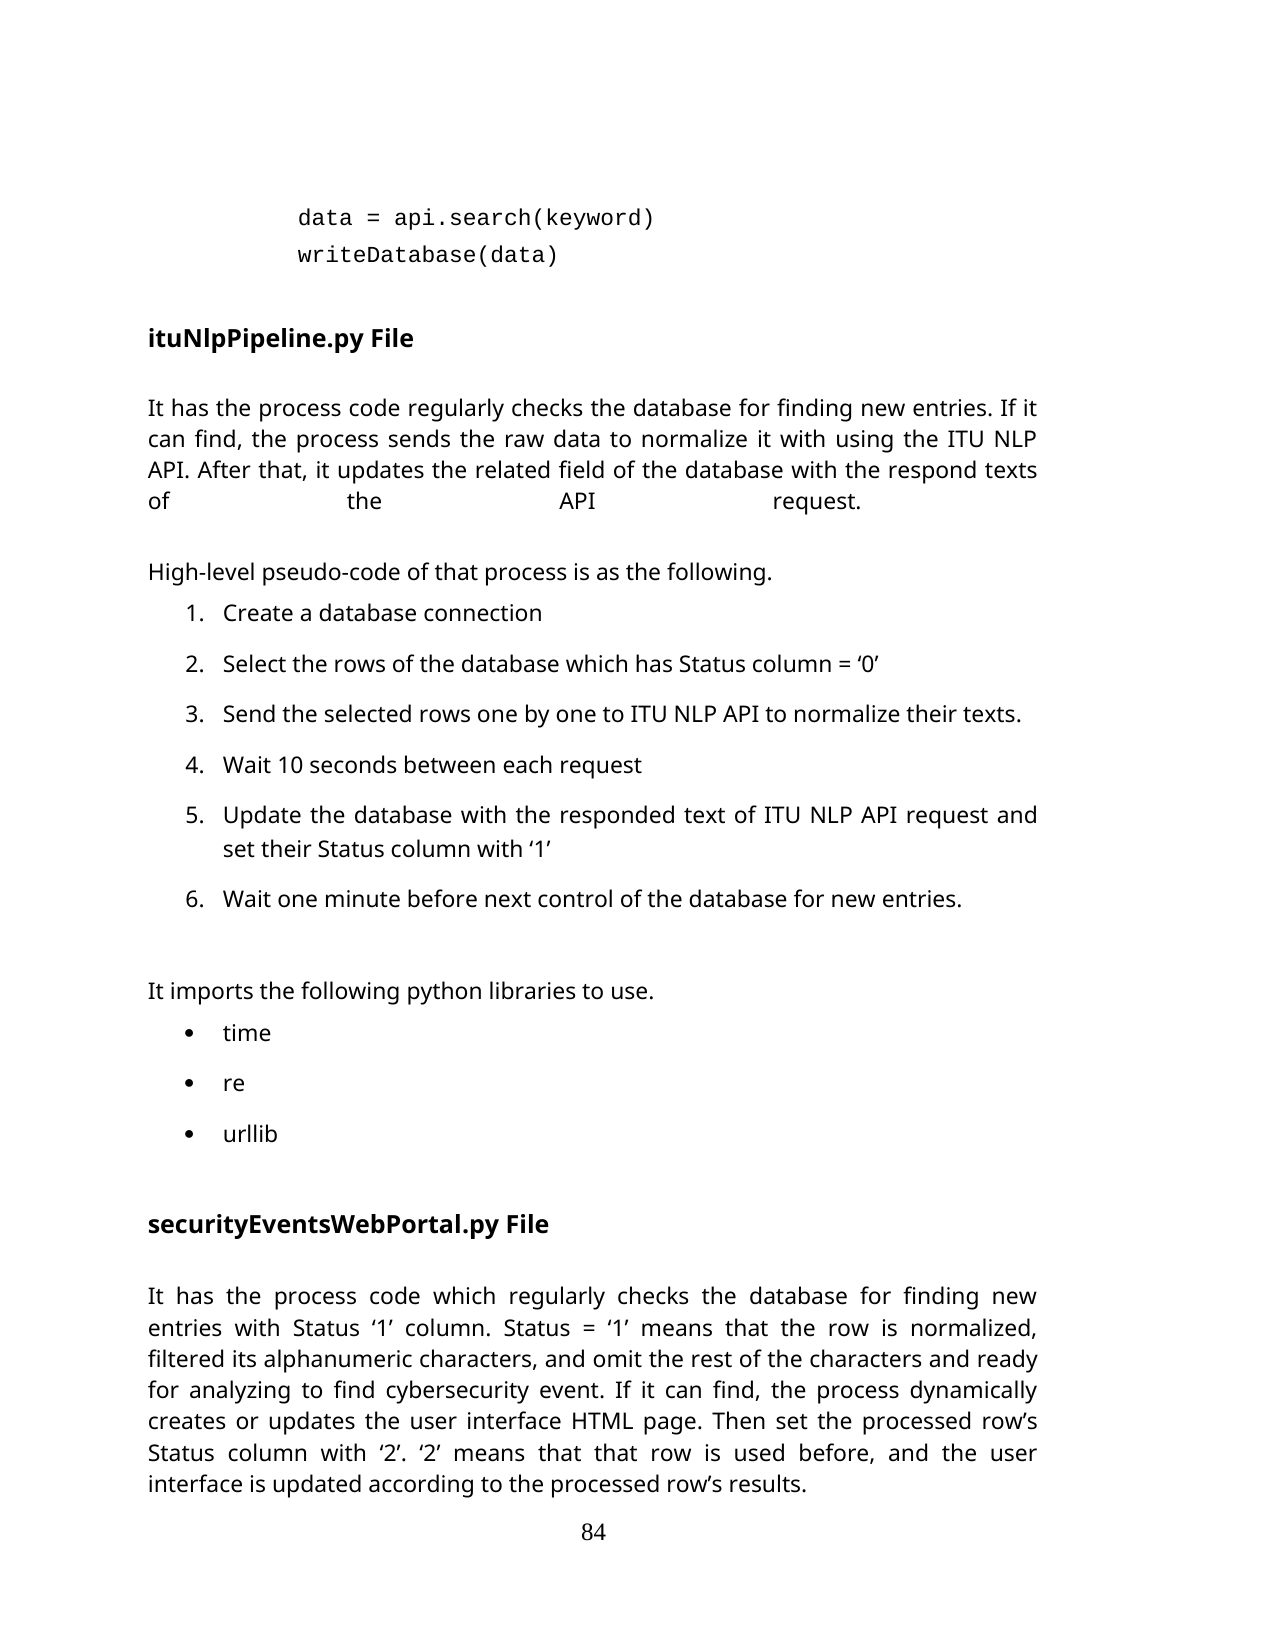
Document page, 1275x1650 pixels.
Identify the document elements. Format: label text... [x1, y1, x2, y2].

list Send the selected rows one by one to ITU NLP API to normalize their texts. [185, 698, 1039, 729]
list Select the rows of the database which has Status column = ‘0’ [185, 648, 1039, 679]
list ituNlpPipeline.py File [148, 321, 1039, 355]
list Create a database connection [185, 597, 1039, 629]
list Update the database with the responded text of ITU NLP API request and set their Status column with ‘1’ [185, 799, 1039, 864]
text It has the process code which regularly checks the database for finding new entries with Status ‘1’ column. Status = ‘1’ means that the row is normalized, filtered its alphanumeric characters, and omit the rest of the characters and ready for analyzing to find cybersecurity event. If it can find, the process dynamically creates or updates the user interface HTML page. Then set the processed row’s Status column with ‘2’. ‘2’ means that that row is used before, and the user interface is updated according to the processed row’s results. [148, 1280, 1039, 1499]
text It imports the following python libraries to use. [148, 975, 1039, 1007]
text High-level pseudo-code of that process is as the following. [148, 556, 1039, 587]
text writeDatabase(data) [148, 243, 1039, 269]
list Wait 10 seconds between each request [185, 749, 1039, 780]
list time [185, 1017, 1039, 1048]
list re [185, 1067, 1039, 1099]
text data = api.search(keyword) [148, 207, 1039, 233]
list Wait one minute before next control of the database for new entries. [185, 883, 1039, 914]
list urllib [185, 1118, 1039, 1149]
list securityEventsWebPortal.py File [148, 1207, 1039, 1241]
text It has the process code regularly checks the database for finding new entries. If it can find, the process sends the raw data to normalize it with using the ITU NLP API. After that, it updates the related field of the database with the respond texts of the API request. [148, 392, 1039, 545]
